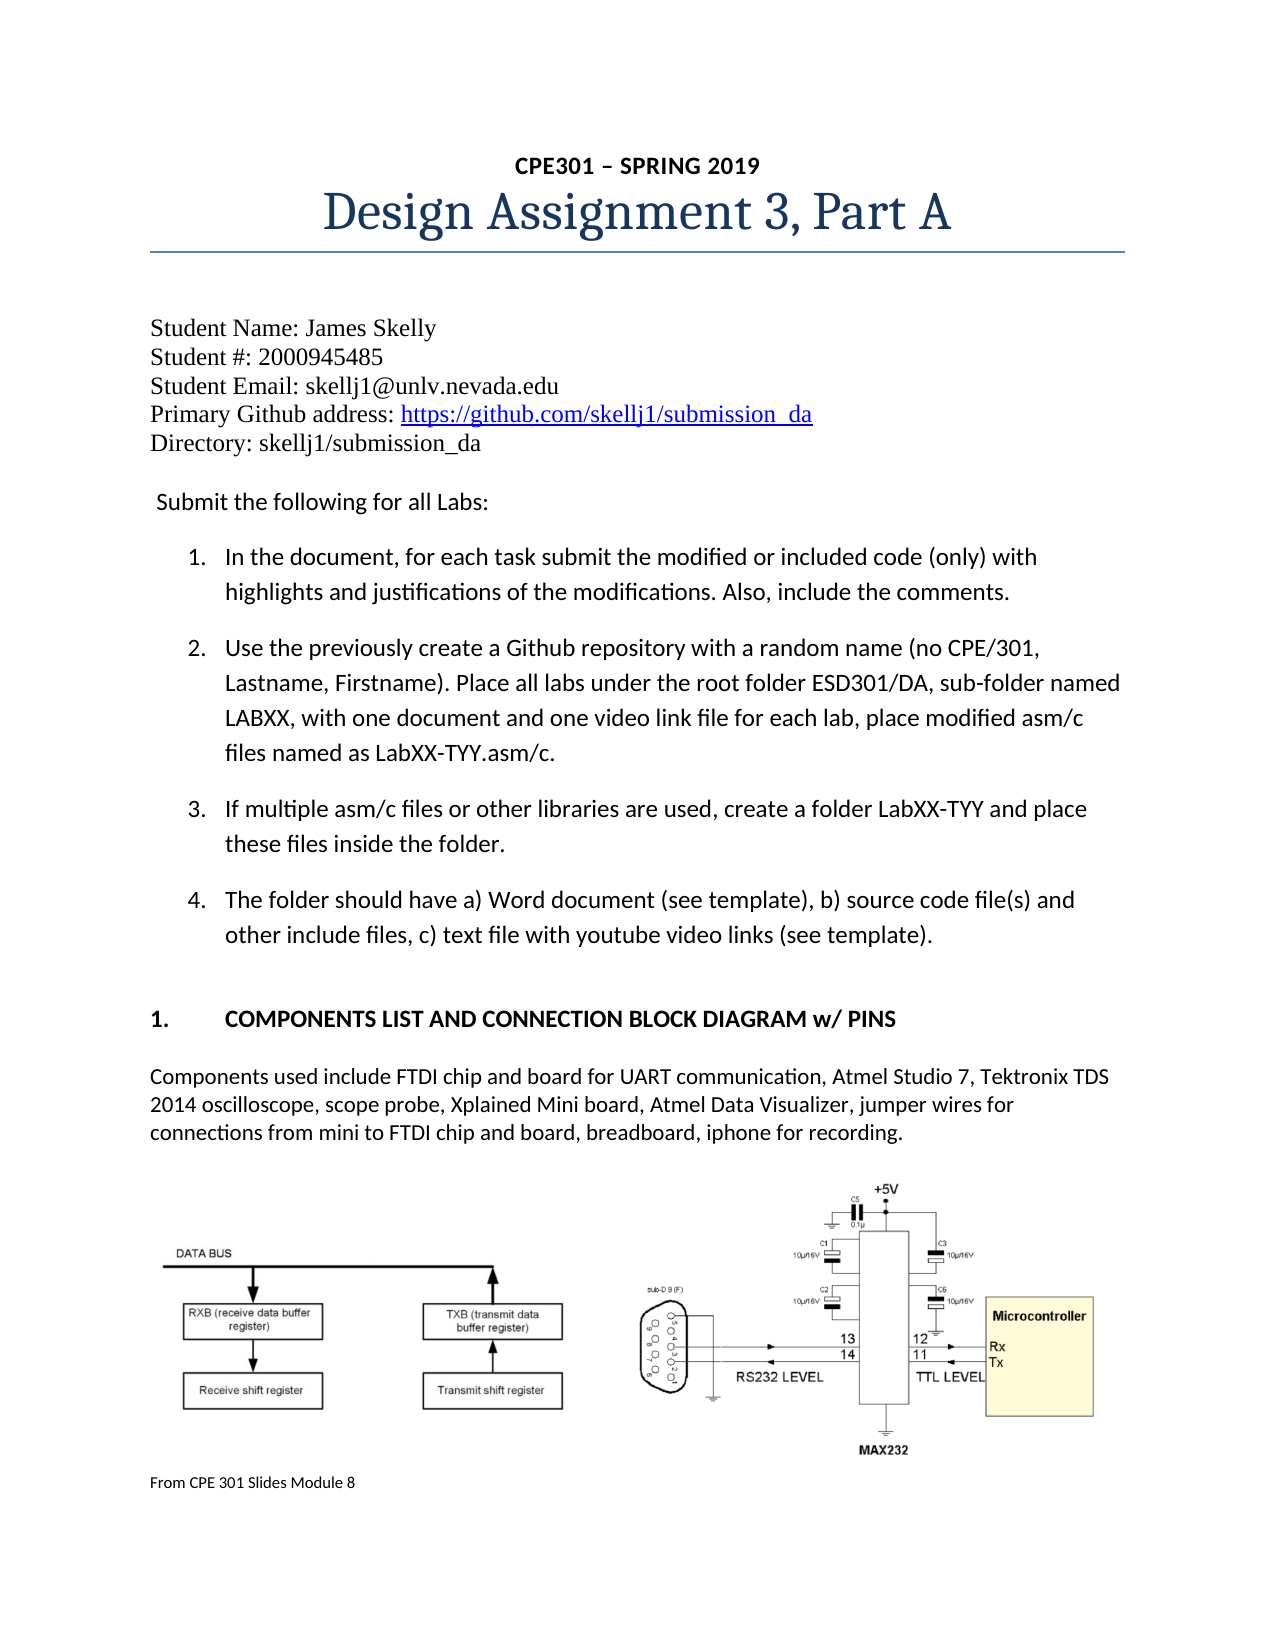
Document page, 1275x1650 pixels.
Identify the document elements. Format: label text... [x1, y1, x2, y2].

text CPE301 – SPRING 2019 [150, 150, 1125, 181]
list In the document, for each task submit the modified or included code (only) with highlights and justifications of the modifications. Also, include the comments. [187, 542, 1125, 607]
picture [150, 1240, 585, 1413]
text Components used include FTDI chip and board for UART communication, Atmel Studio 7, Tektronix TDS 2014 oscilloscope, scope probe, Xplained Mini board, Atmel Data Visualizer, jumper wires for connections from mini to FTDI chip and board, breadboard, iphone for recording. [150, 1062, 1125, 1146]
list Use the previously create a Github repository with a random name (no CPE/301, Lastname, Firstname). Place all labs under the root folder ESD301/DA, sub-folder named LABXX, with one document and one video link file for each lab, place modified asm/c files named as LabXX-TYY.asm/c. [187, 632, 1125, 768]
text Directory: skellj1/submission_da [150, 428, 1125, 457]
title Design Assignment 3, Part A [150, 181, 1125, 251]
list COMPONENTS LIST AND CONNECTION BLOCK DIAGRAM w/ PINS [150, 1004, 1125, 1034]
text From CPE 301 Slides Module 8 [150, 1472, 1125, 1492]
text Submit the following for all Labs: [150, 486, 1125, 516]
text Primary Github address: https://github.com/skellj1/submission_da [150, 399, 1125, 428]
text Student Email: skellj1@unlv.nevada.edu [150, 371, 1125, 399]
picture [633, 1174, 1095, 1473]
list The folder should have a) Word document (see template), b) source code file(s) and other include files, c) text file with youtube video links (see template). [187, 884, 1125, 949]
text Student Name: James Skelly [150, 313, 1125, 342]
text Student #: 2000945485 [150, 342, 1125, 371]
list If multiple asm/c files or other libraries are used, create a folder LabXX-TYY and place these files inside the folder. [187, 793, 1125, 859]
